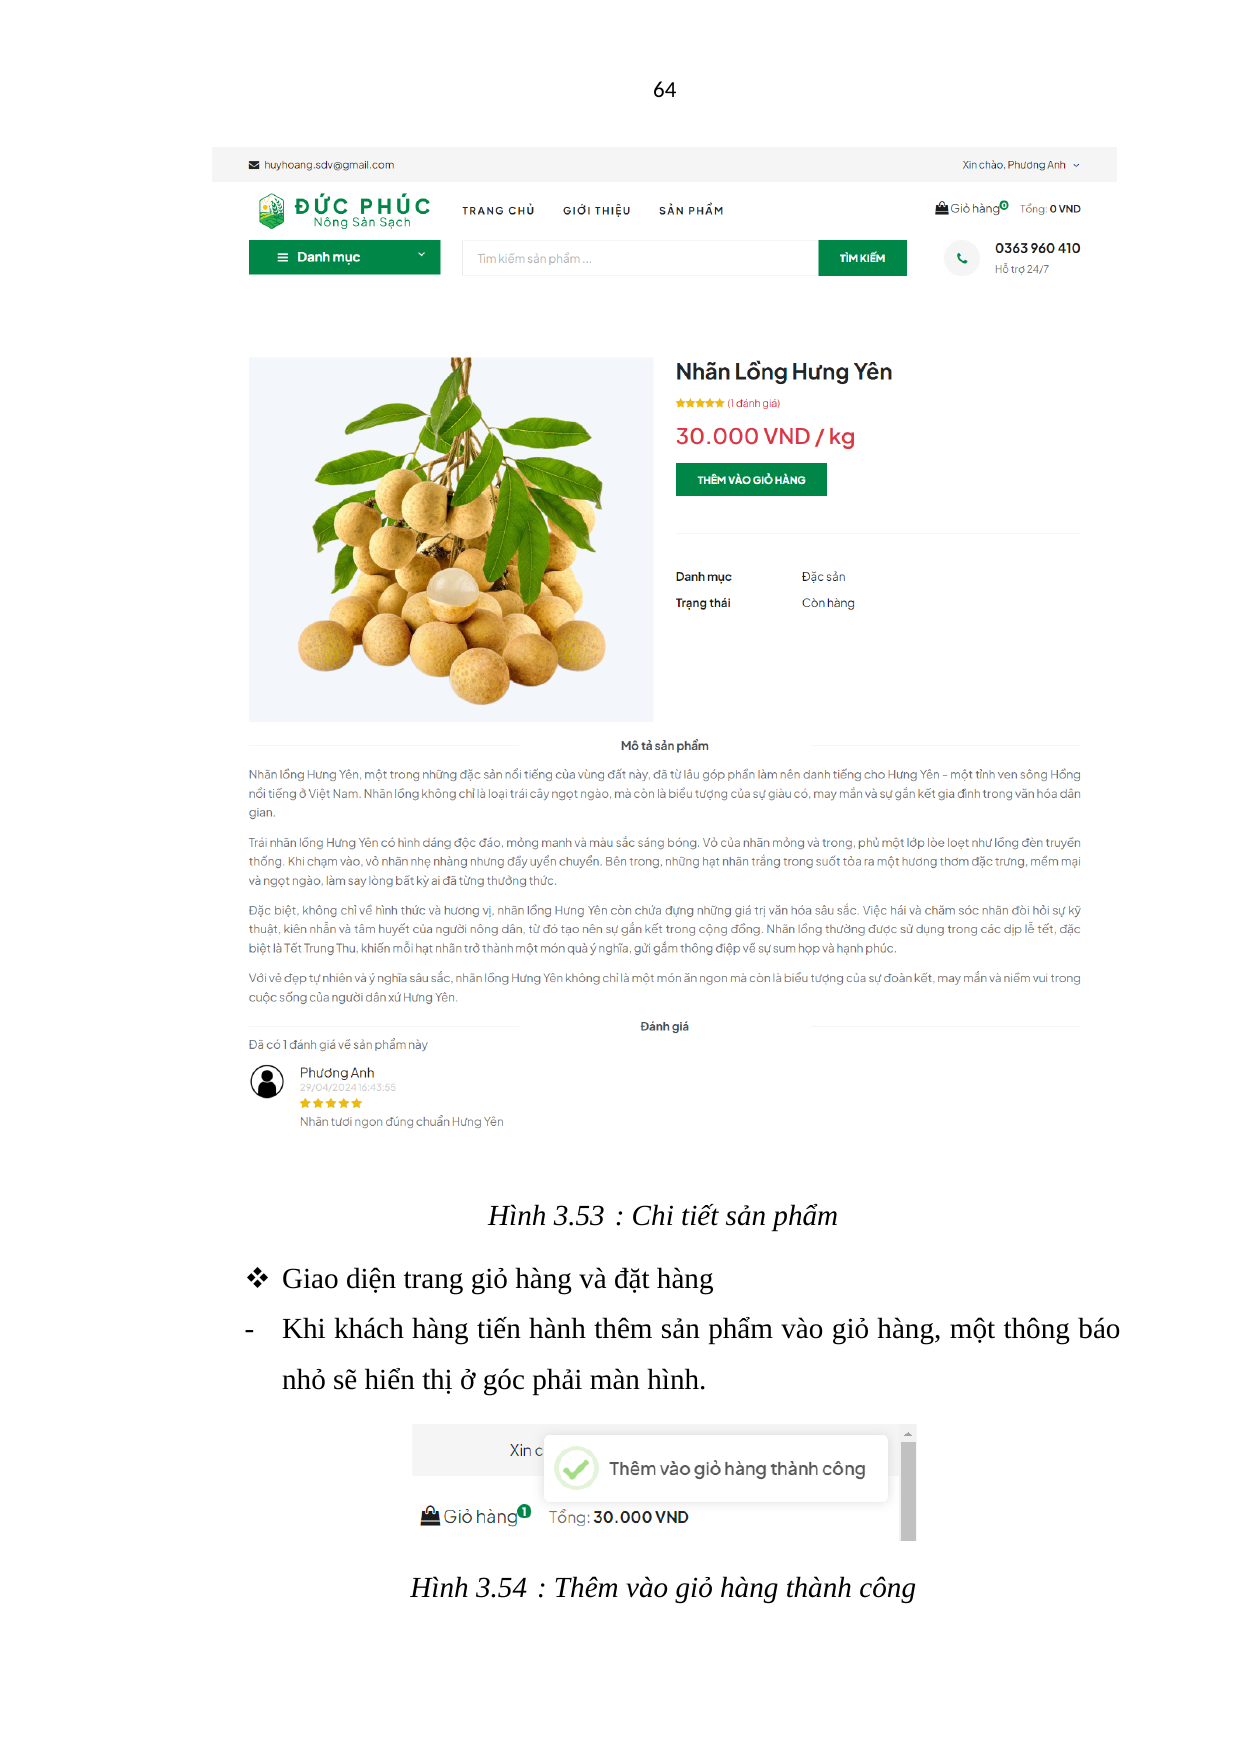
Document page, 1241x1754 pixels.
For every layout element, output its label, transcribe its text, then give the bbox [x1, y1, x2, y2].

list Giao diện trang giỏ hàng và đặt hàng [244, 1261, 1122, 1295]
list Khi khách hàng tiến hành thêm sản phẩm vào giỏ hàng, một thông báo nhỏ sẽ hiển thị ở góc phải màn hình. [244, 1311, 1122, 1395]
picture [412, 1424, 917, 1541]
picture [211, 147, 1117, 1169]
